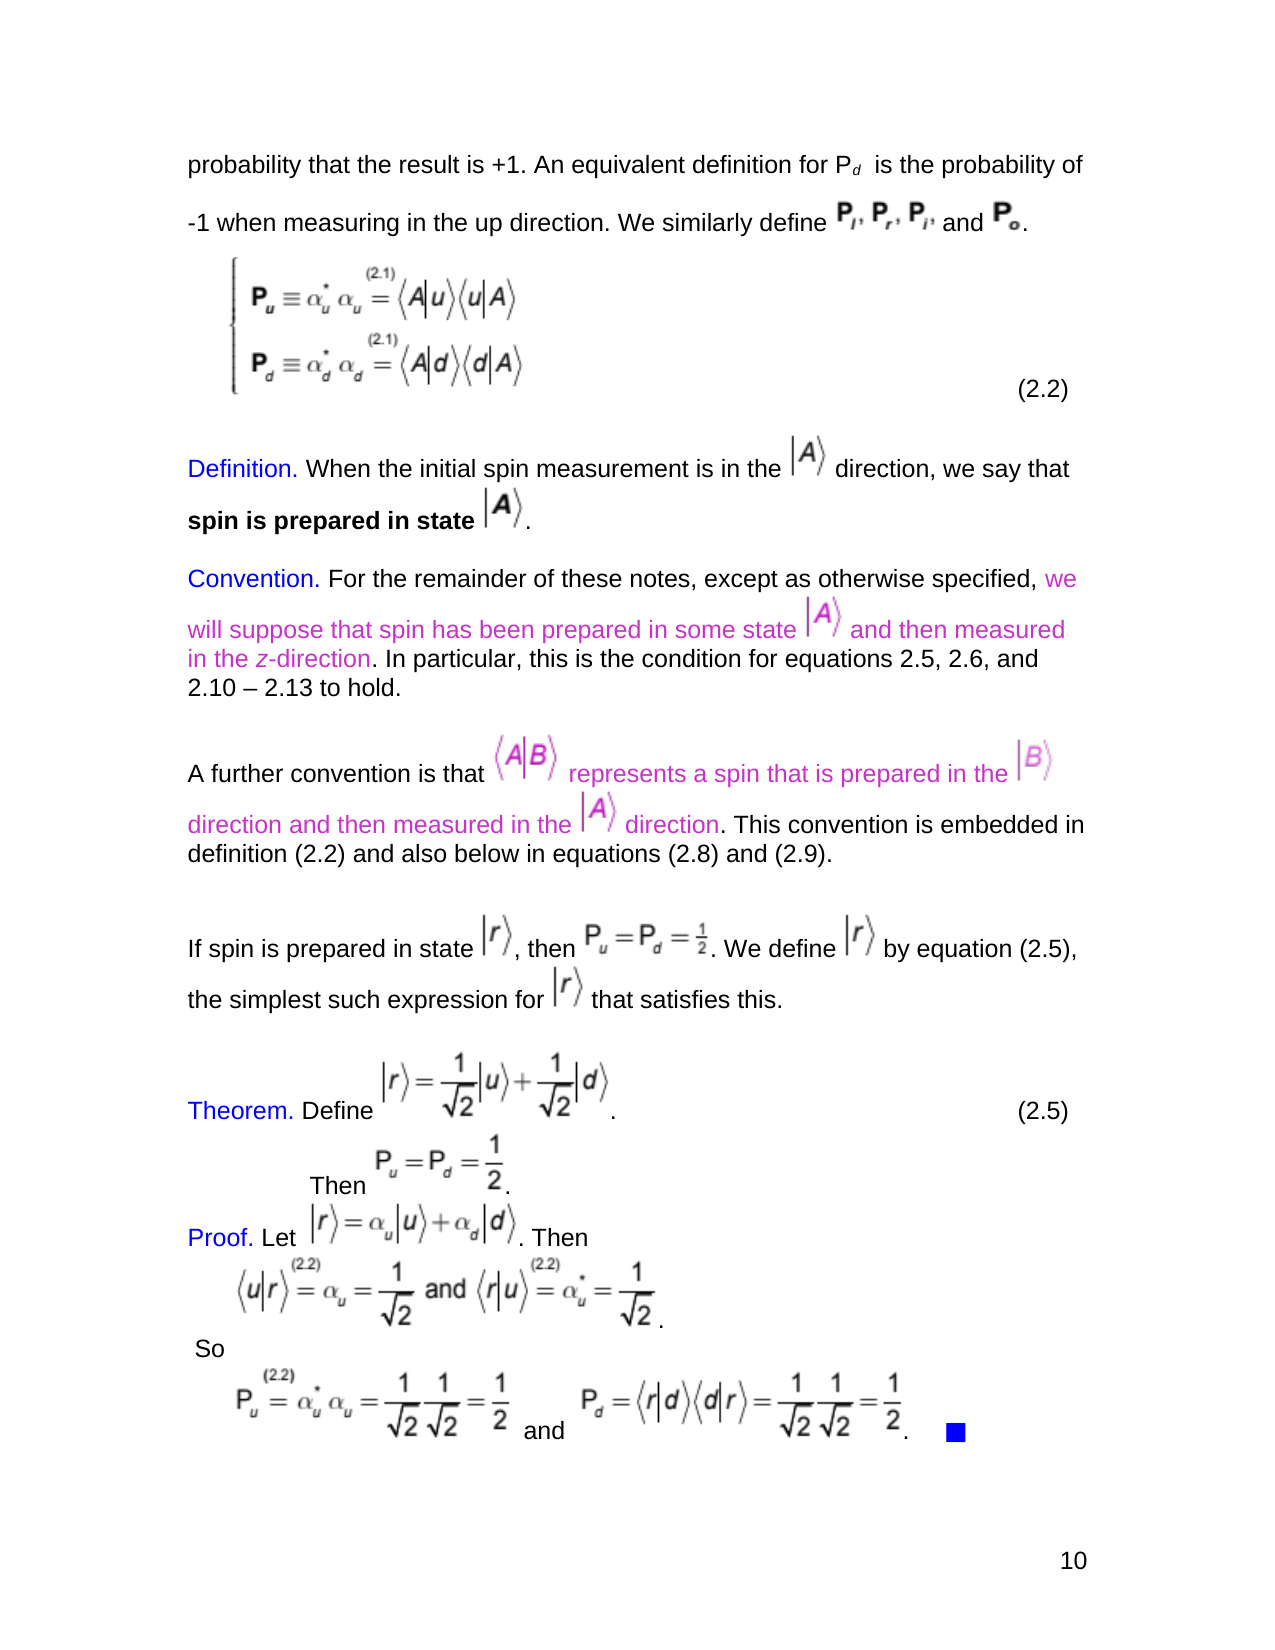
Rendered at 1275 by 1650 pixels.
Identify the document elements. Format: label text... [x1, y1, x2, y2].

text A further convention is that represents a spin that is prepared in the direction and then measured in the direction. This convention is embedded in definition (2.2) and also below in equations (2.8) and (2.9). [187, 730, 1087, 868]
text and . ■ [187, 1362, 1087, 1447]
text Definition. When the initial spin measurement is in the direction, we say that spin is prepared in state . [187, 432, 1087, 535]
text . [187, 1251, 1087, 1333]
text Theorem. Define . (2.5) [187, 1043, 1087, 1125]
text Convention. For the remainder of these notes, except as otherwise specified, we will suppose that spin has been prepared in some state and then measured in the z-direction. In particular, this is the condition for equations 2.5, 2.6, and 2.10 – 2.13 to hold. [187, 563, 1087, 701]
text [187, 150, 1087, 237]
text (2.2) [187, 251, 1087, 403]
text Proof. Let . Then [187, 1200, 1087, 1251]
text If spin is prepared in state , then . We define by equation (2.5), the simplest such expression for that satisfies this. [187, 911, 1087, 1014]
text Then . [187, 1125, 1087, 1200]
text So [187, 1333, 1087, 1362]
